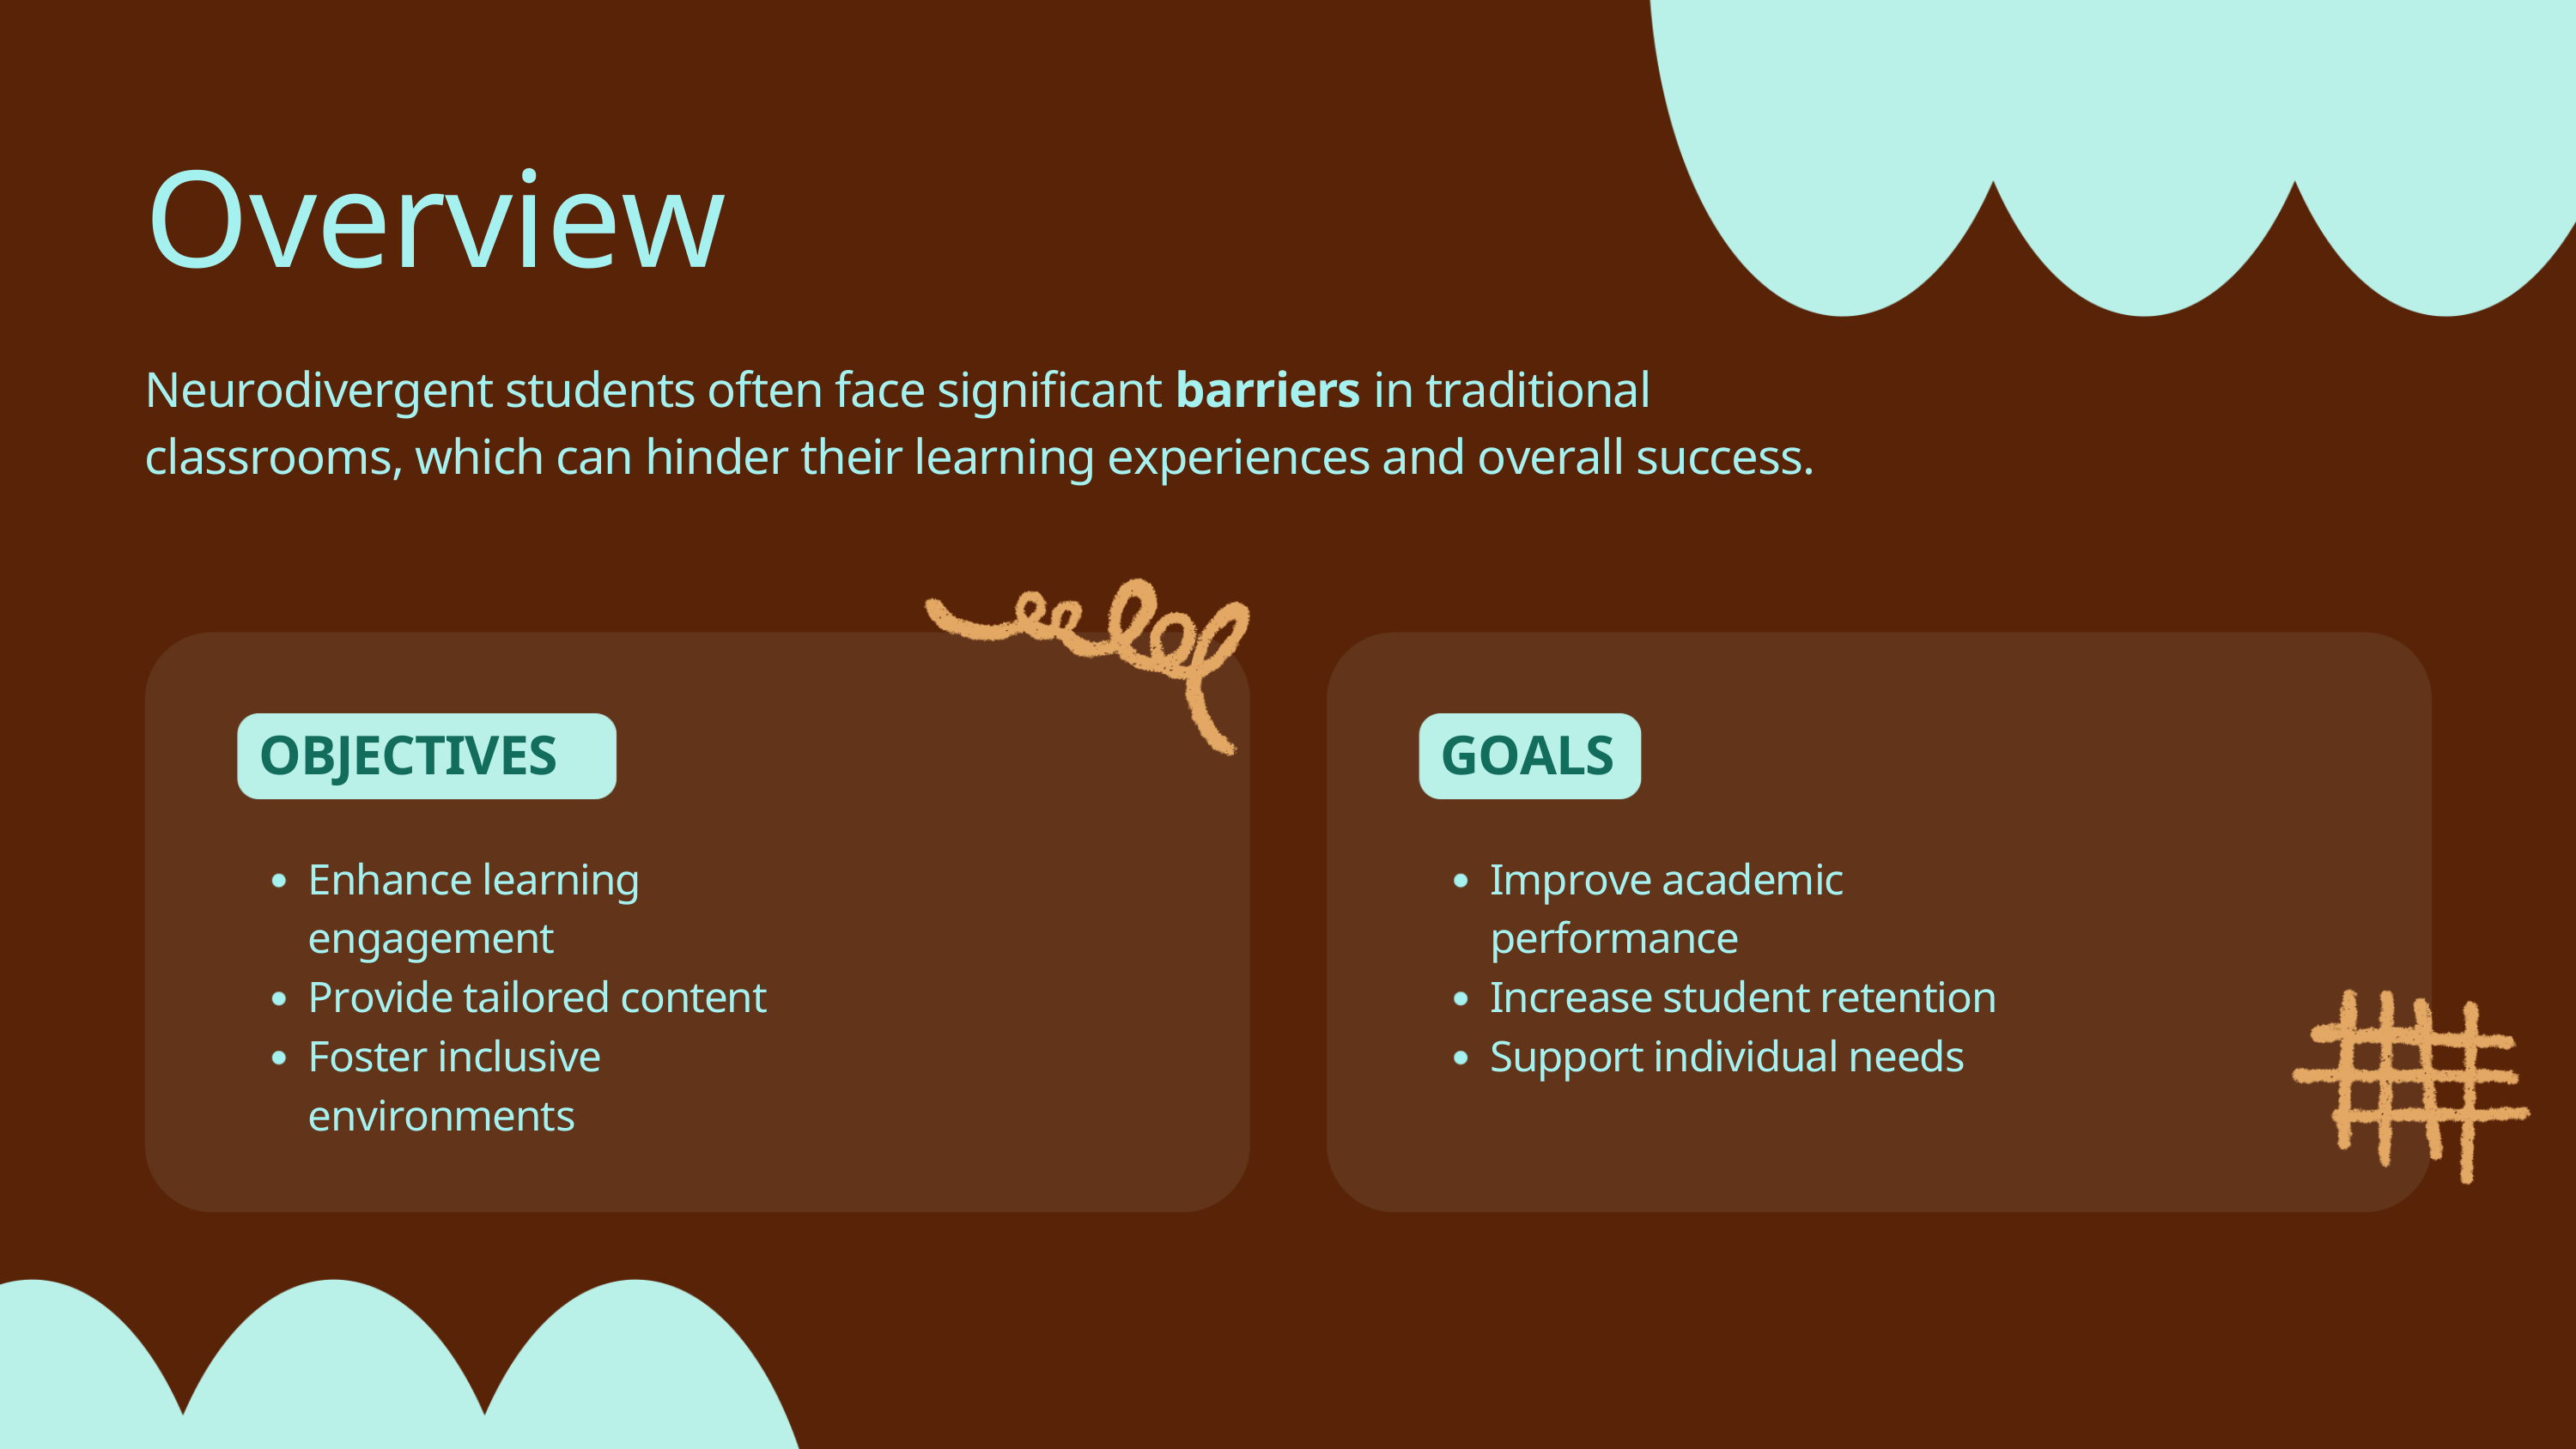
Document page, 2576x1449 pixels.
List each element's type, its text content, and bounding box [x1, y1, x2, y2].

text Neurodivergent students often face significant barriers in traditional [145, 361, 2447, 419]
text engagement performance [308, 913, 2447, 963]
text OBJECTIVES GOALS [258, 724, 2447, 787]
text Foster inclusive Support individual needs [308, 1031, 2447, 1082]
text Provide tailored content Increase student retention [308, 973, 2447, 1022]
text environments [308, 1090, 2447, 1141]
text classrooms, which can hinder their learning experiences and overall success. [145, 428, 2447, 486]
text Enhance learning Improve academic [308, 854, 2447, 905]
picture [0, 0, 2576, 1449]
text Overview [145, 160, 2447, 294]
